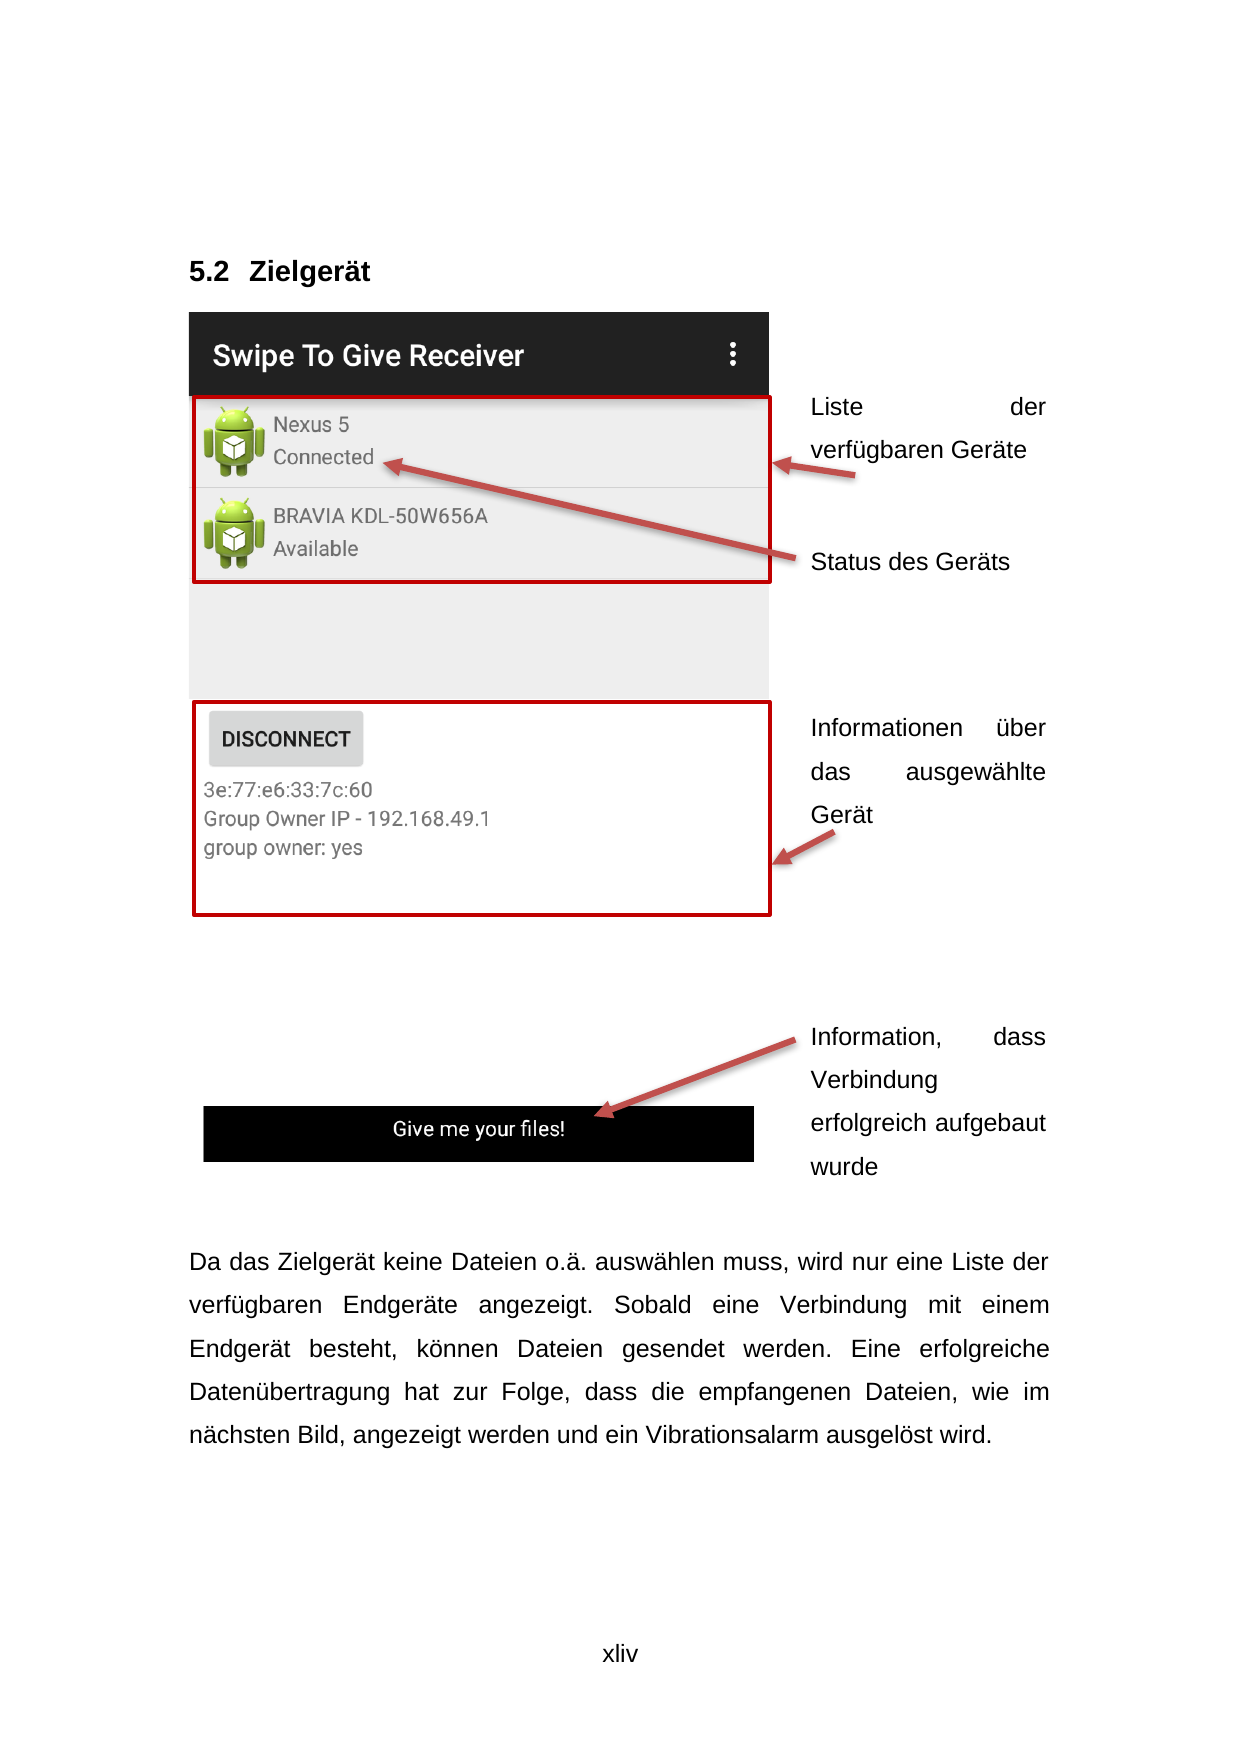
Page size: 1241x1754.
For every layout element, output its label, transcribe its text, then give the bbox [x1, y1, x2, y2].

picture [188, 312, 769, 1169]
text Da das Zielgerät keine Dateien o.ä. auswählen muss, wird nur eine Liste der verfügbaren Endgeräte angezeigt. Sobald eine Verbindung mit einem Endgerät besteht, können Dateien gesendet werden. Eine erfolgreiche Datenübertragung hat zur Folge, dass die empfangenen Dateien, wie im nächsten Bild, angezeigt werden und ein Vibrationsalarm ausgelöst wird. [189, 1247, 1051, 1448]
picture [196, 704, 768, 913]
subtitle Zielgerät [189, 253, 1051, 287]
picture [196, 399, 768, 580]
